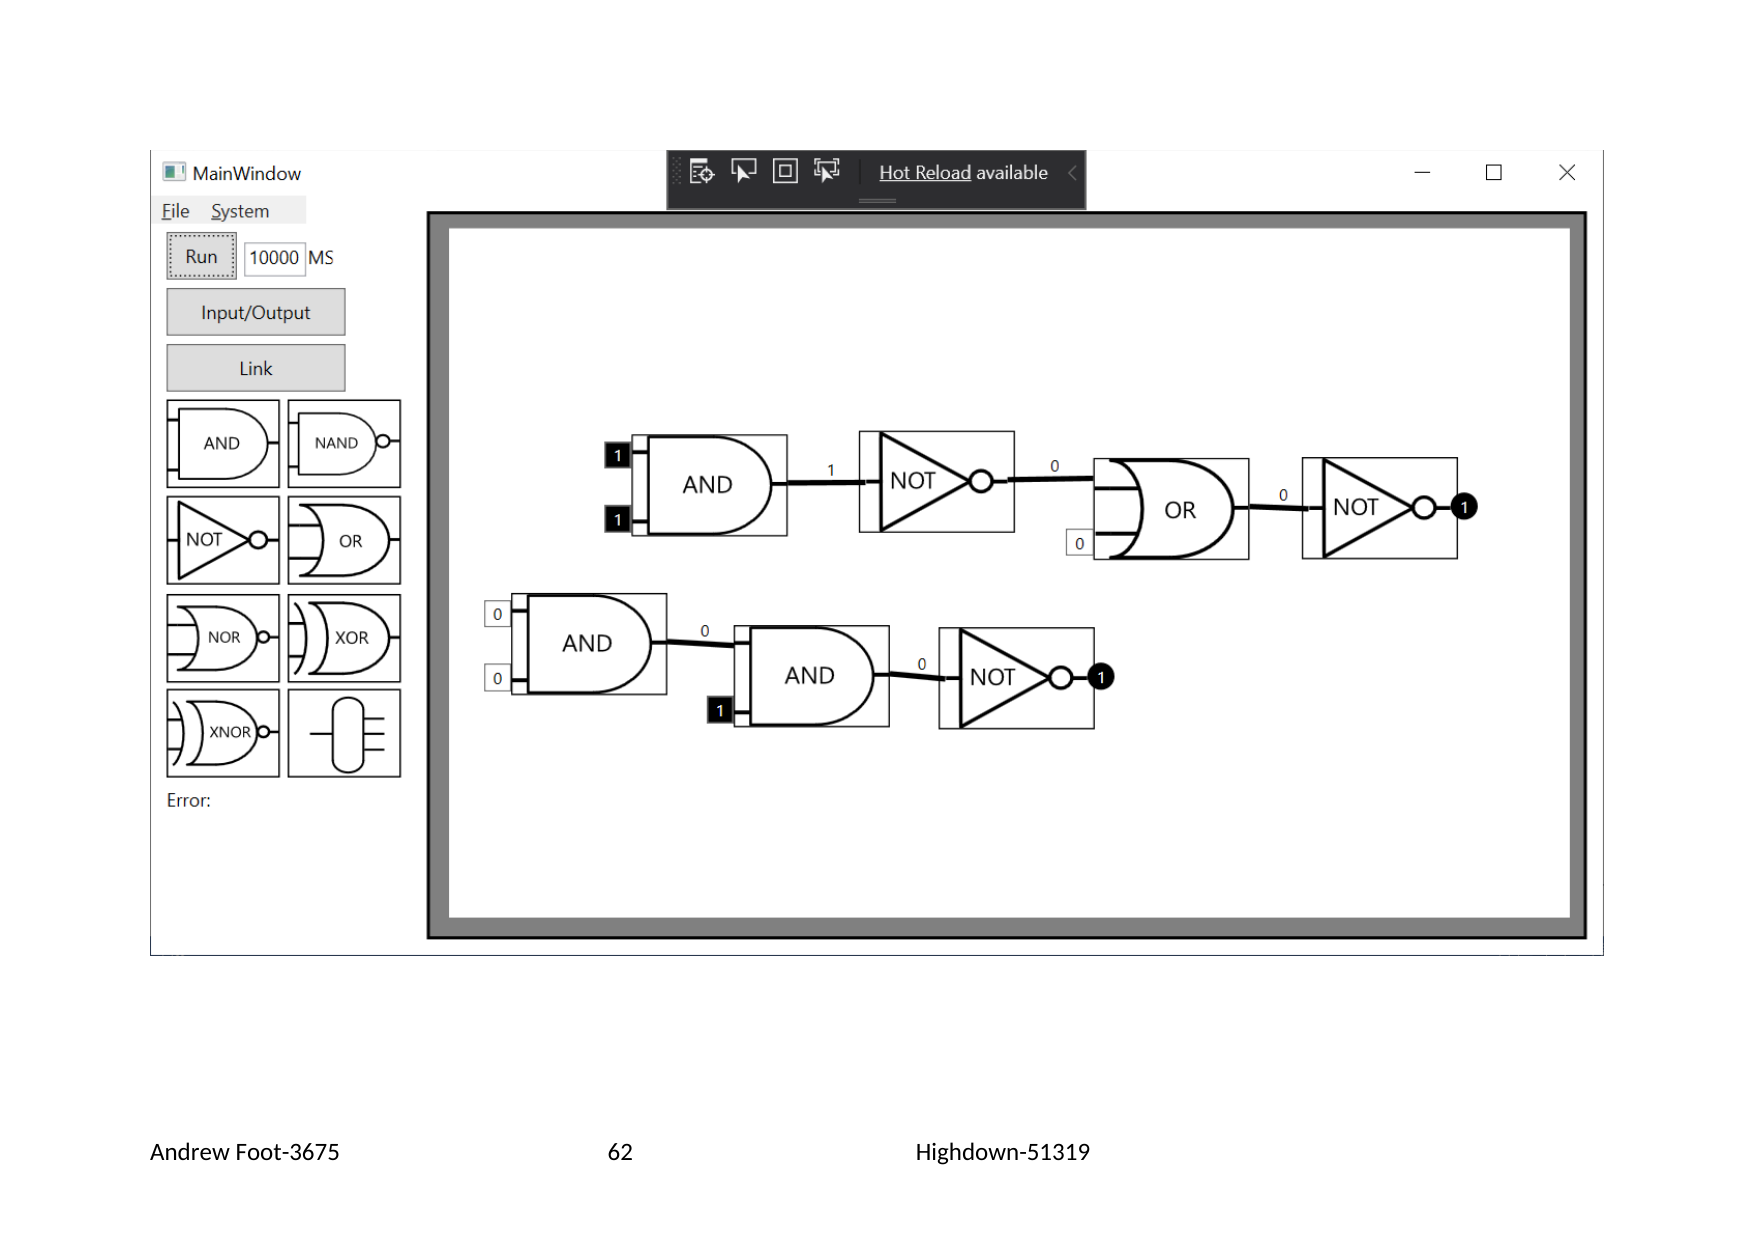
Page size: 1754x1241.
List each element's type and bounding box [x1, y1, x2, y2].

picture [150, 150, 1604, 956]
